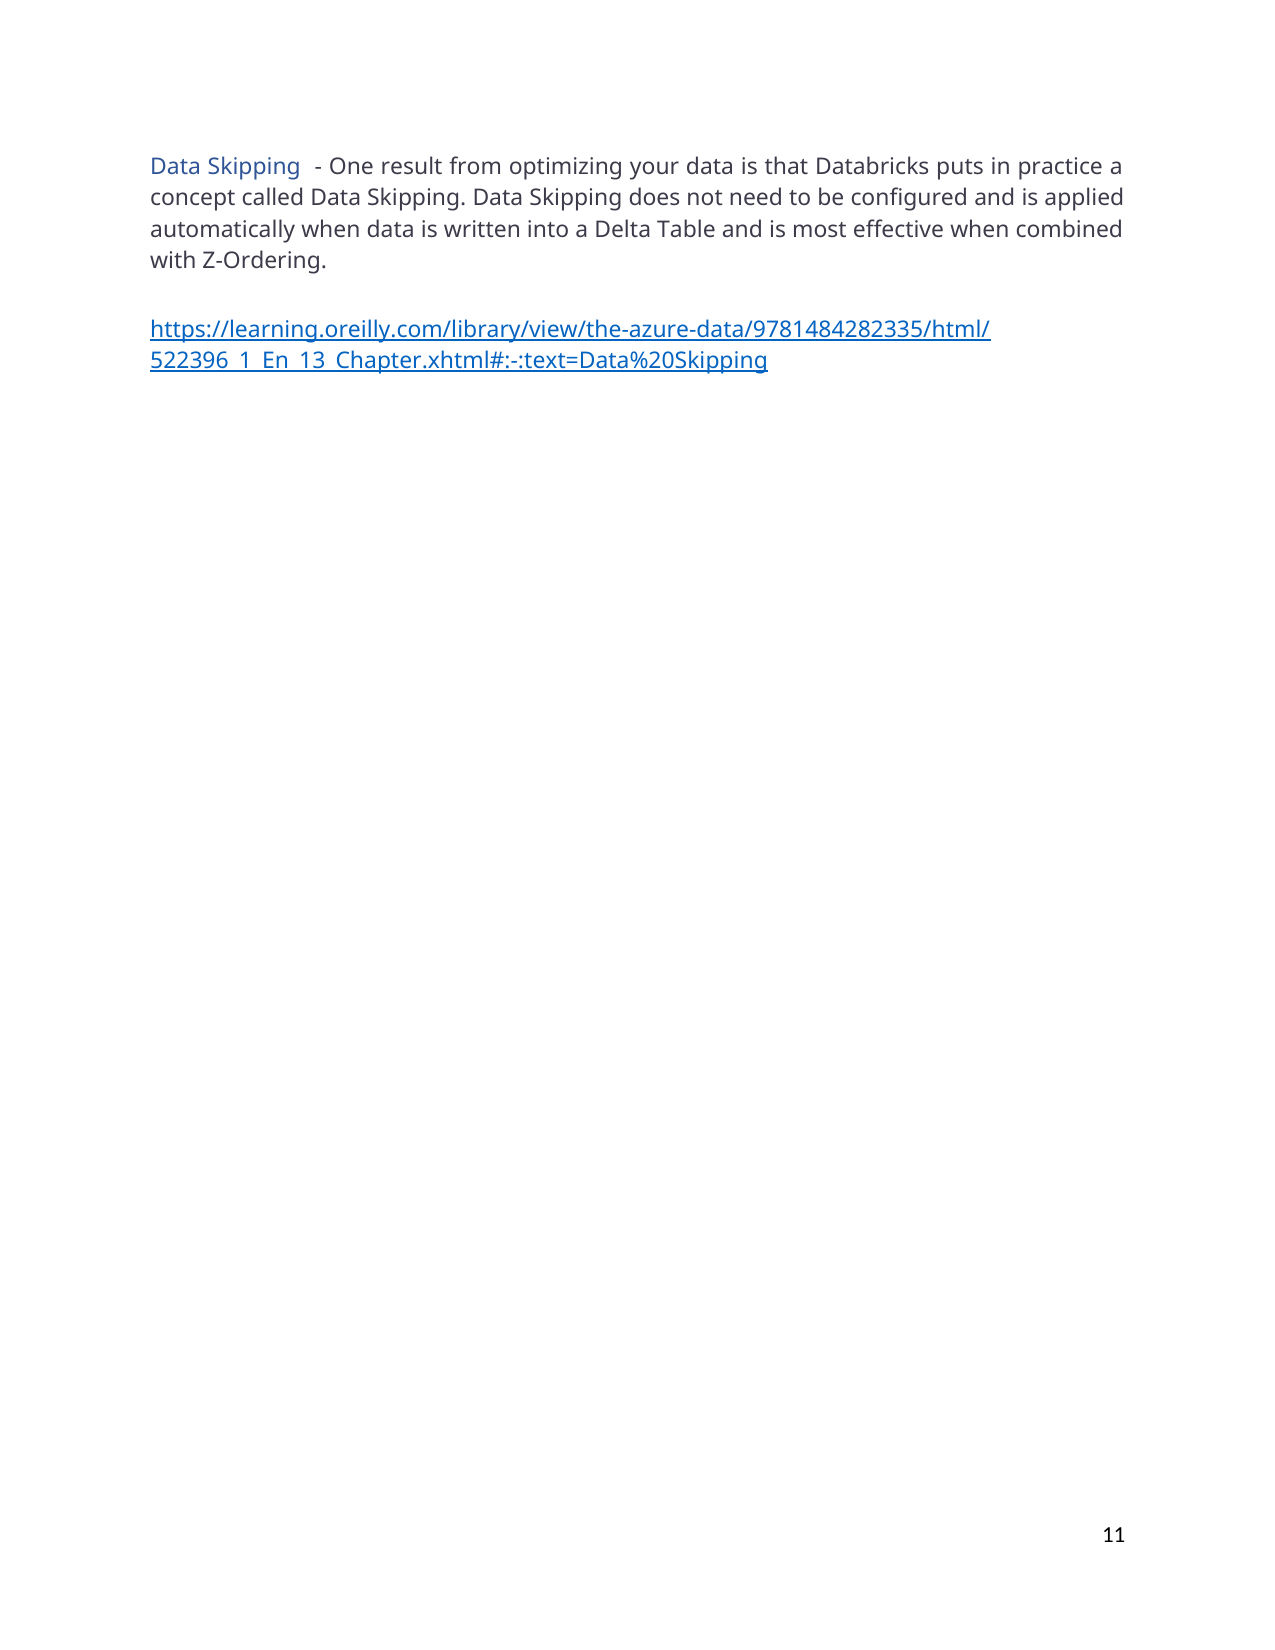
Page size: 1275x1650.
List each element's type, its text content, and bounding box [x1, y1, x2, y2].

text Data Skipping - One result from optimizing your data is that Databricks puts in practice a concept called Data Skipping. Data Skipping does not need to be configured and is applied automatically when data is written into a Delta Table and is most effective when combined with Z-Ordering. [150, 150, 1125, 275]
text https://learning.oreilly.com/library/view/the-azure-data/9781484282335/html/522396_1_En_13_Chapter.xhtml#:-:text=Data%20Skipping [150, 312, 1125, 375]
